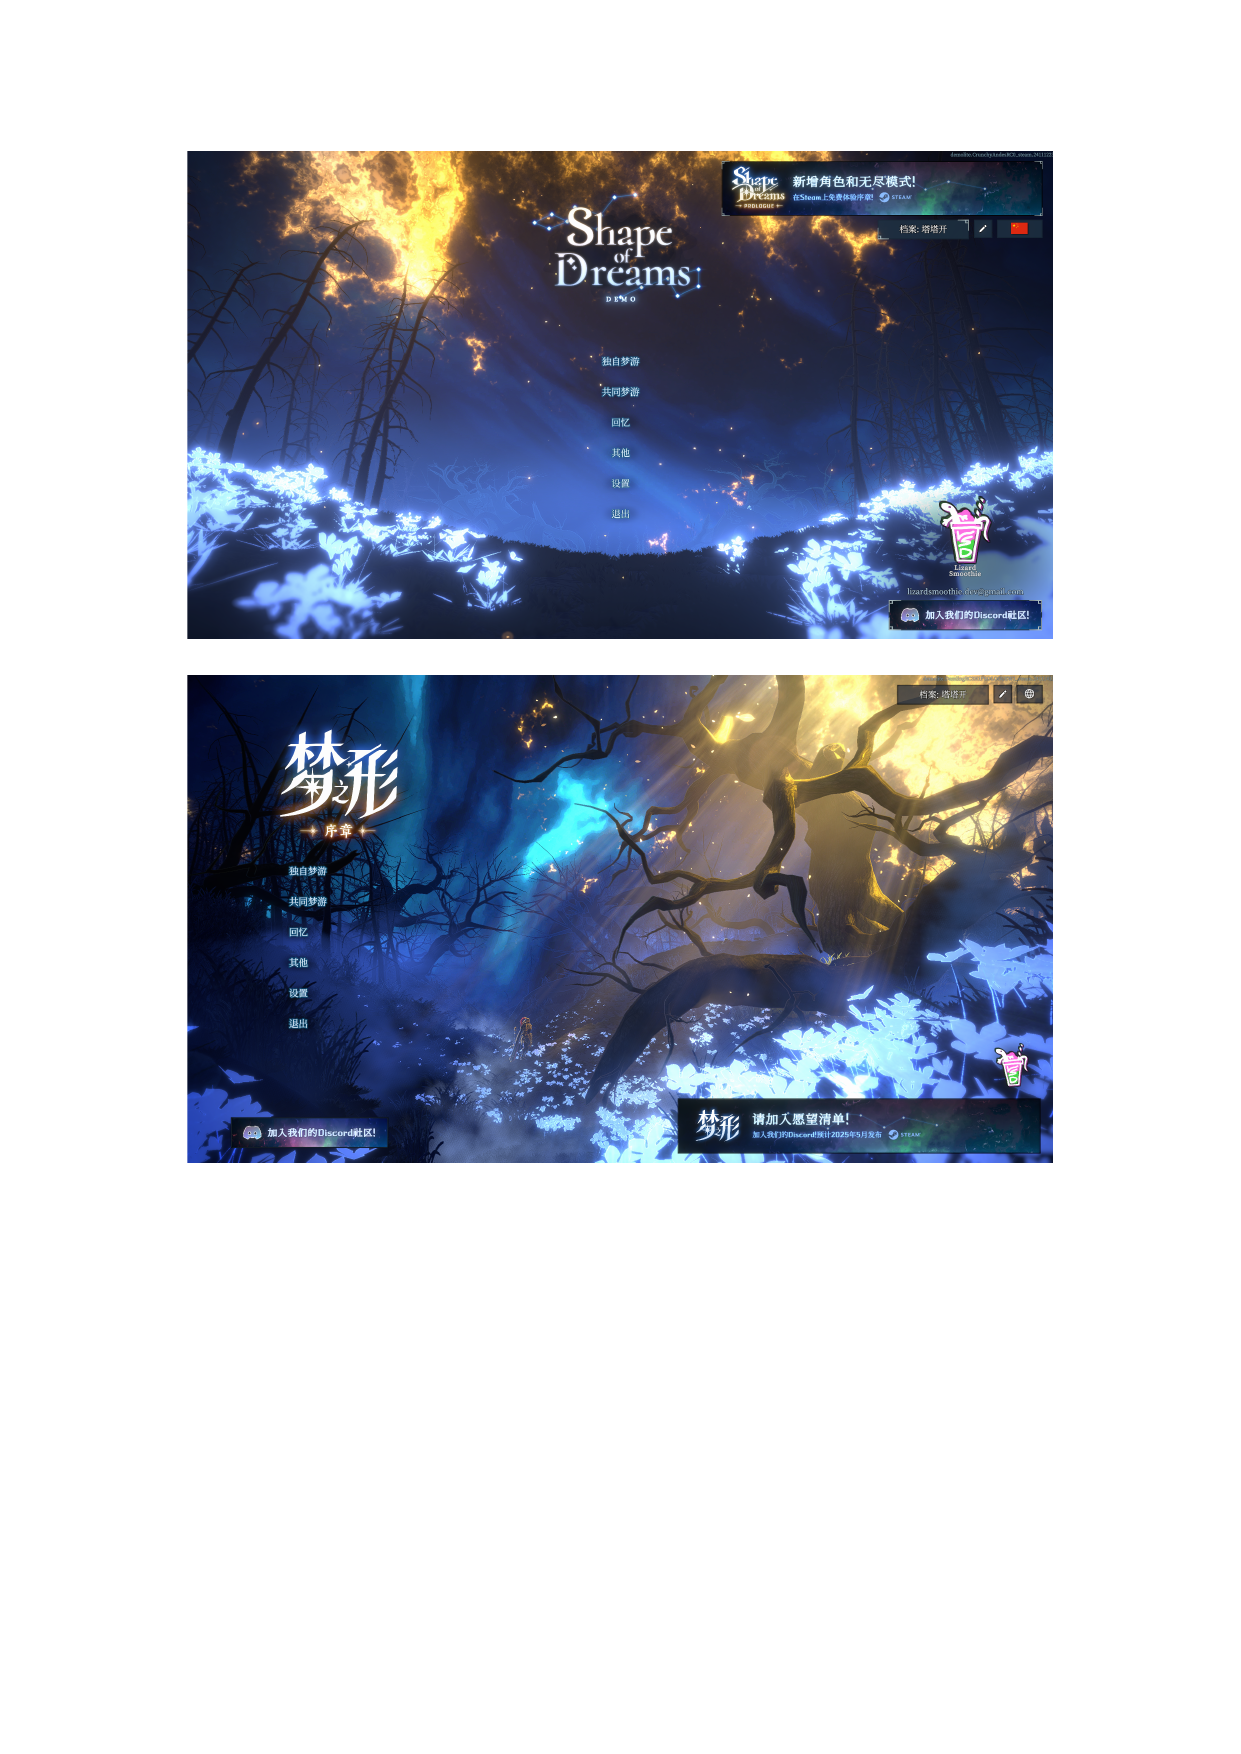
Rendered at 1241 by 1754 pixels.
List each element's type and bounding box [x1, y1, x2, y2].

picture [187, 151, 1053, 639]
picture [187, 675, 1053, 1163]
